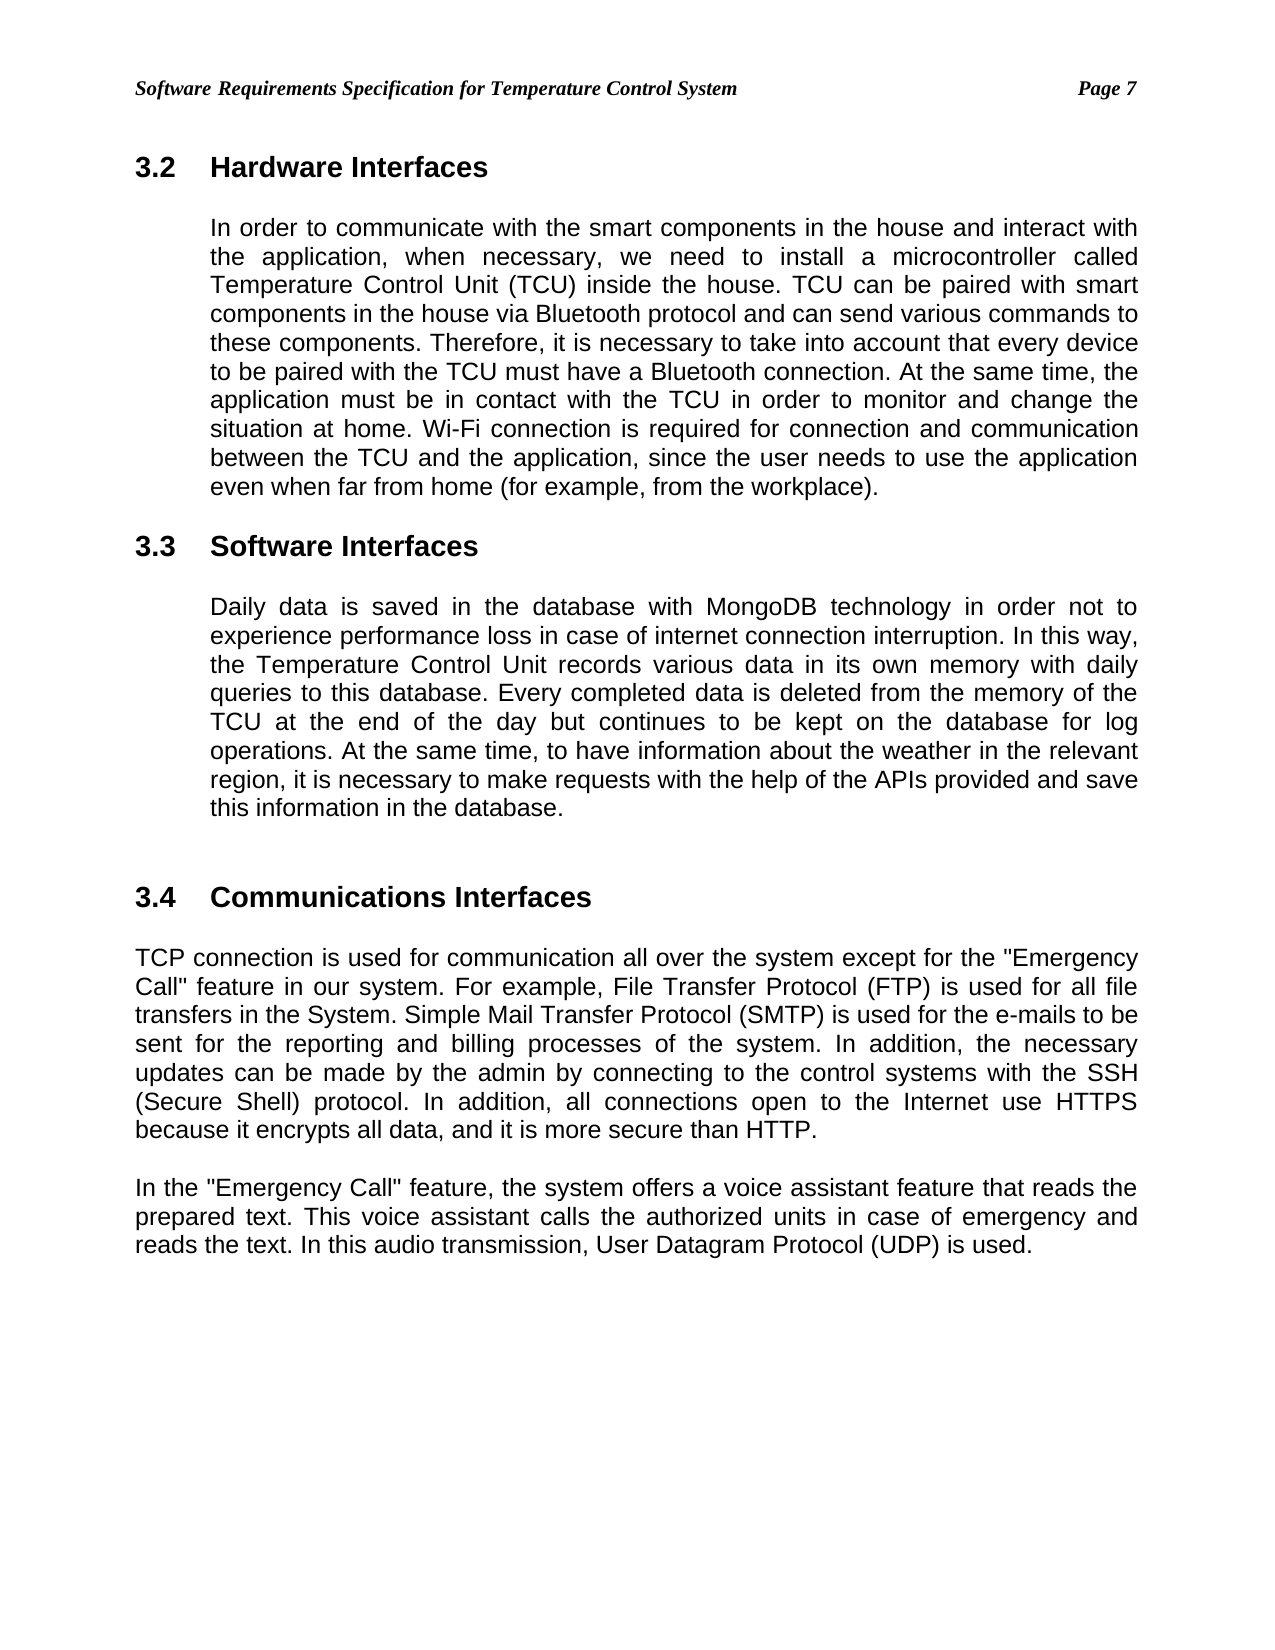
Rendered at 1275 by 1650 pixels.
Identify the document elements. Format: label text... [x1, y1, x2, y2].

text TCP connection is used for communication all over the system except for the "Emergency Call" feature in our system. For example, File Transfer Protocol (FTP) is used for all file transfers in the System. Simple Mail Transfer Protocol (SMTP) is used for the e-mails to be sent for the reporting and billing processes of the system. In addition, the necessary updates can be made by the admin by connecting to the control systems with the SSH (Secure Shell) protocol. In addition, all connections open to the Internet use HTTPS because it encrypts all data, and it is more secure than HTTP. [135, 943, 1140, 1144]
subtitle Software Interfaces [135, 529, 1140, 563]
text In order to communicate with the smart components in the house and interact with the application, when necessary, we need to install a microcontroller called Temperature Control Unit (TCU) inside the house. TCU can be paired with smart components in the house via Bluetooth protocol and can send various commands to these components. Therefore, it is necessary to take into account that every device to be paired with the TCU must have a Bluetooth connection. At the same time, the application must be in contact with the TCU in order to monitor and change the situation at home. Wi-Fi connection is required for connection and communication between the TCU and the application, since the user needs to use the application even when far from home (for example, from the workplace). [210, 213, 1140, 500]
subtitle Communications Interfaces [135, 880, 1140, 913]
text In the "Emergency Call" feature, the system offers a voice assistant feature that reads the prepared text. This voice assistant calls the authorized units in case of emergency and reads the text. In this audio transmission, User Datagram Protocol (UDP) is used. [135, 1173, 1140, 1259]
text Daily data is saved in the database with MongoDB technology in order not to experience performance loss in case of internet connection interruption. In this way, the Temperature Control Unit records various data in its own memory with daily queries to this database. Every completed data is deleted from the memory of the TCU at the end of the day but continues to be kept on the database for log operations. At the same time, to have information about the weather in the relevant region, it is necessary to make requests with the help of the APIs provided and save this information in the database. [210, 592, 1140, 822]
subtitle Hardware Interfaces [135, 150, 1140, 183]
